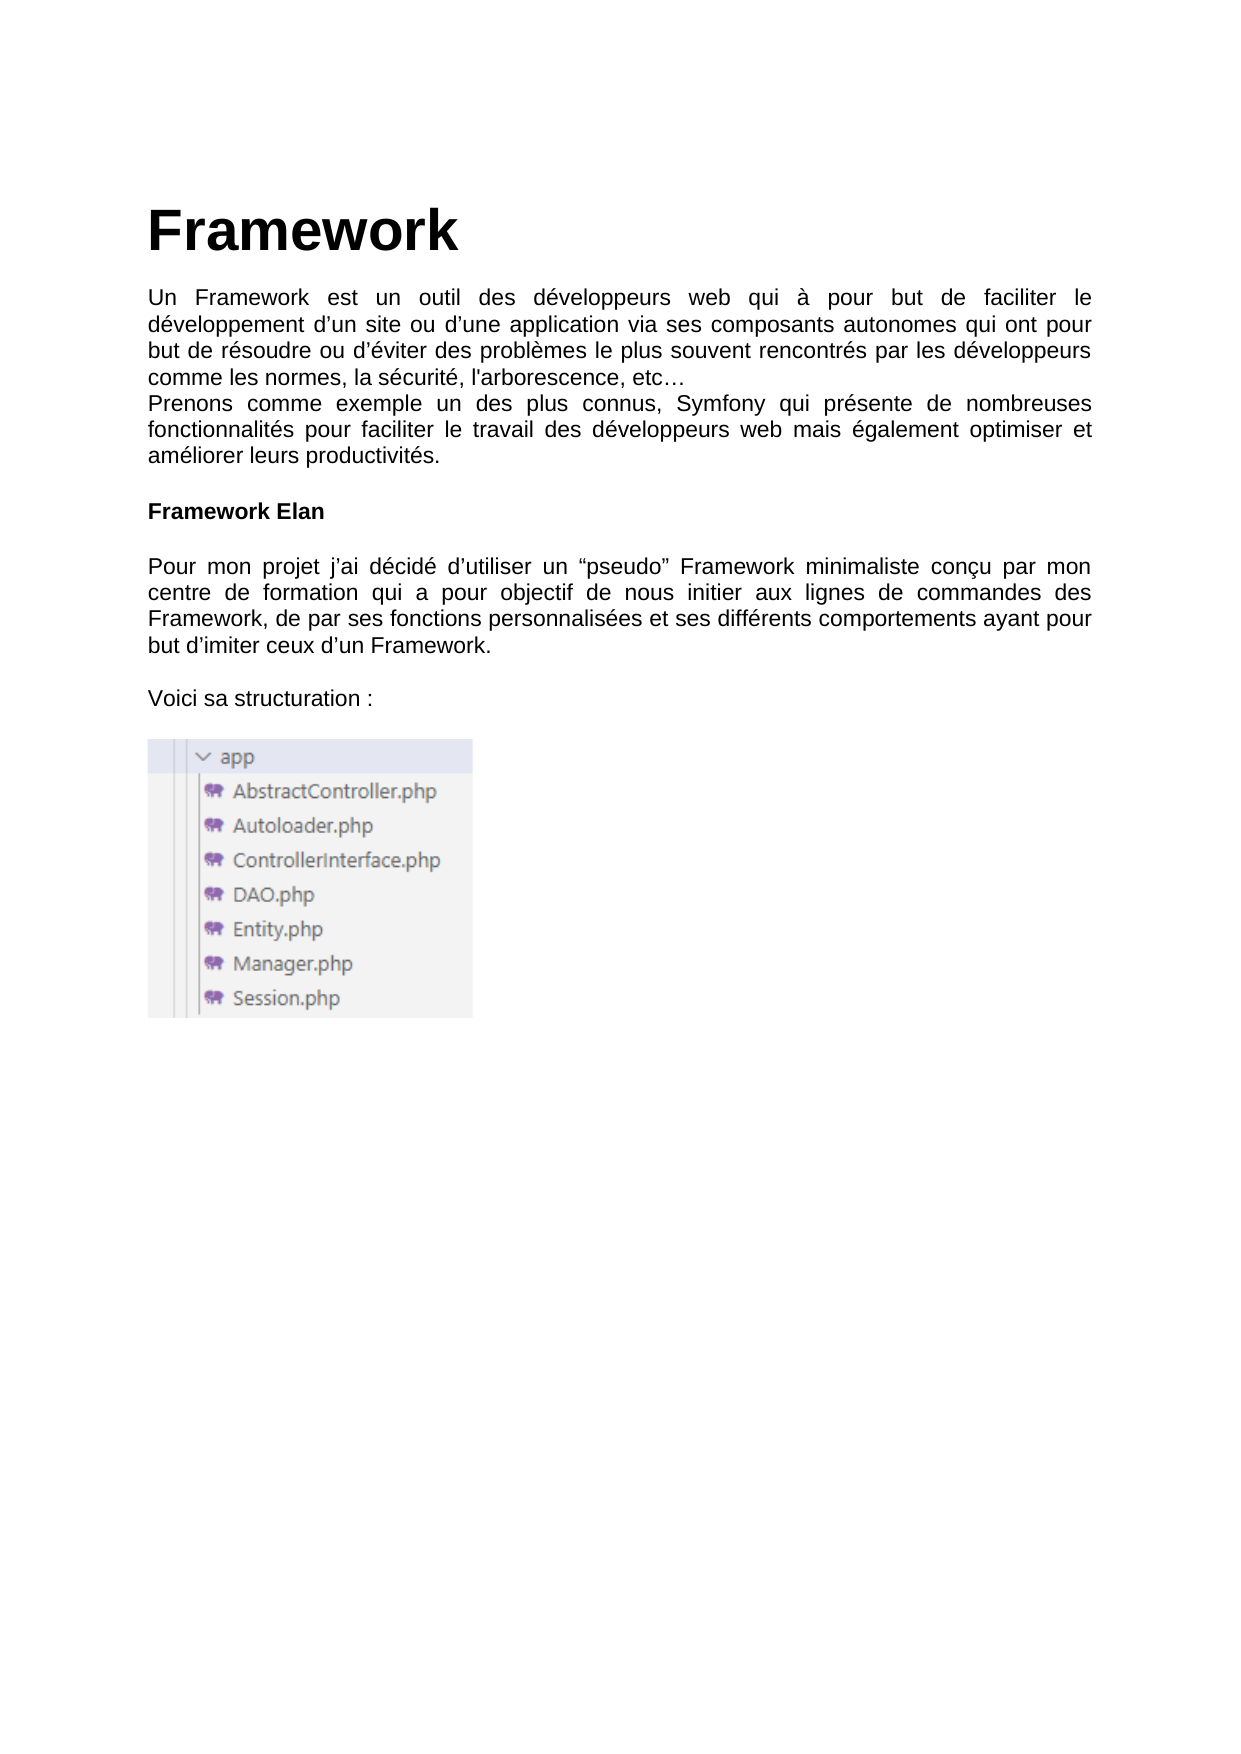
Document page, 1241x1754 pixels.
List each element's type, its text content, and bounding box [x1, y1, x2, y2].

text Voici sa structuration : [148, 658, 1093, 711]
text Framework [148, 195, 1093, 262]
text Framework Elan [148, 498, 1093, 524]
text Un Framework est un outil des développeurs web qui à pour but de faciliter le développement d’un site ou d’une application via ses composants autonomes qui ont pour but de résoudre ou d’éviter des problèmes le plus souvent rencontrés par les développeurs comme les normes, la sécurité, l'arborescence, etc… [148, 284, 1093, 390]
picture [147, 739, 473, 1018]
text Prenons comme exemple un des plus connus, Symfony qui présente de nombreuses fonctionnalités pour faciliter le travail des développeurs web mais également optimiser et améliorer leurs productivités. [148, 390, 1093, 469]
text Pour mon projet j’ai décidé d’utiliser un “pseudo” Framework minimaliste conçu par mon centre de formation qui a pour objectif de nous initier aux lignes de commandes des Framework, de par ses fonctions personnalisées et ses différents comportements ayant pour but d’imiter ceux d’un Framework. [148, 553, 1093, 658]
